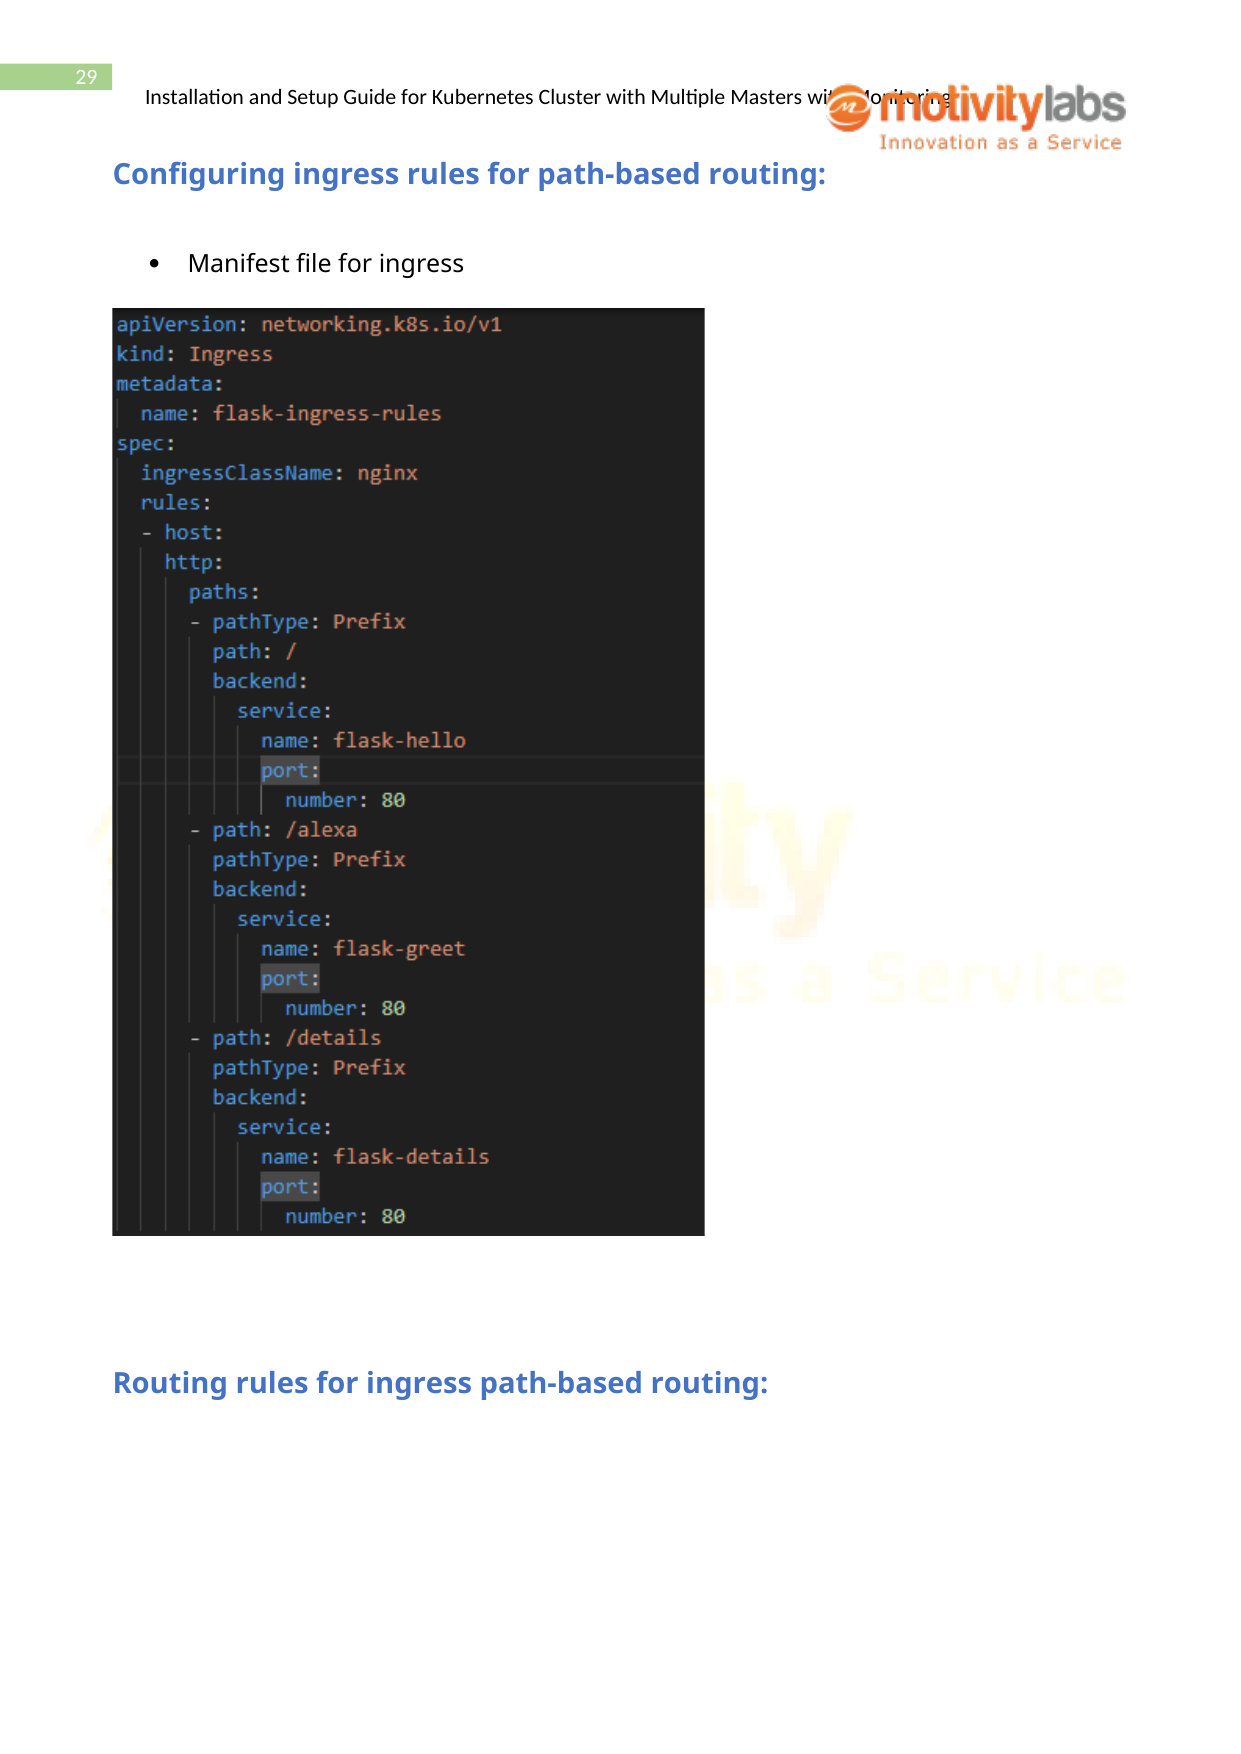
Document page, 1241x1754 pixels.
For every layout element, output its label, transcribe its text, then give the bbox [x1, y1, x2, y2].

picture [112, 308, 705, 1236]
list Manifest file for ingress [150, 246, 1128, 280]
picture [825, 73, 1129, 154]
subtitle Configuring ingress rules for path-based routing: [112, 153, 1128, 193]
subtitle Routing rules for ingress path-based routing: [112, 1362, 1128, 1402]
